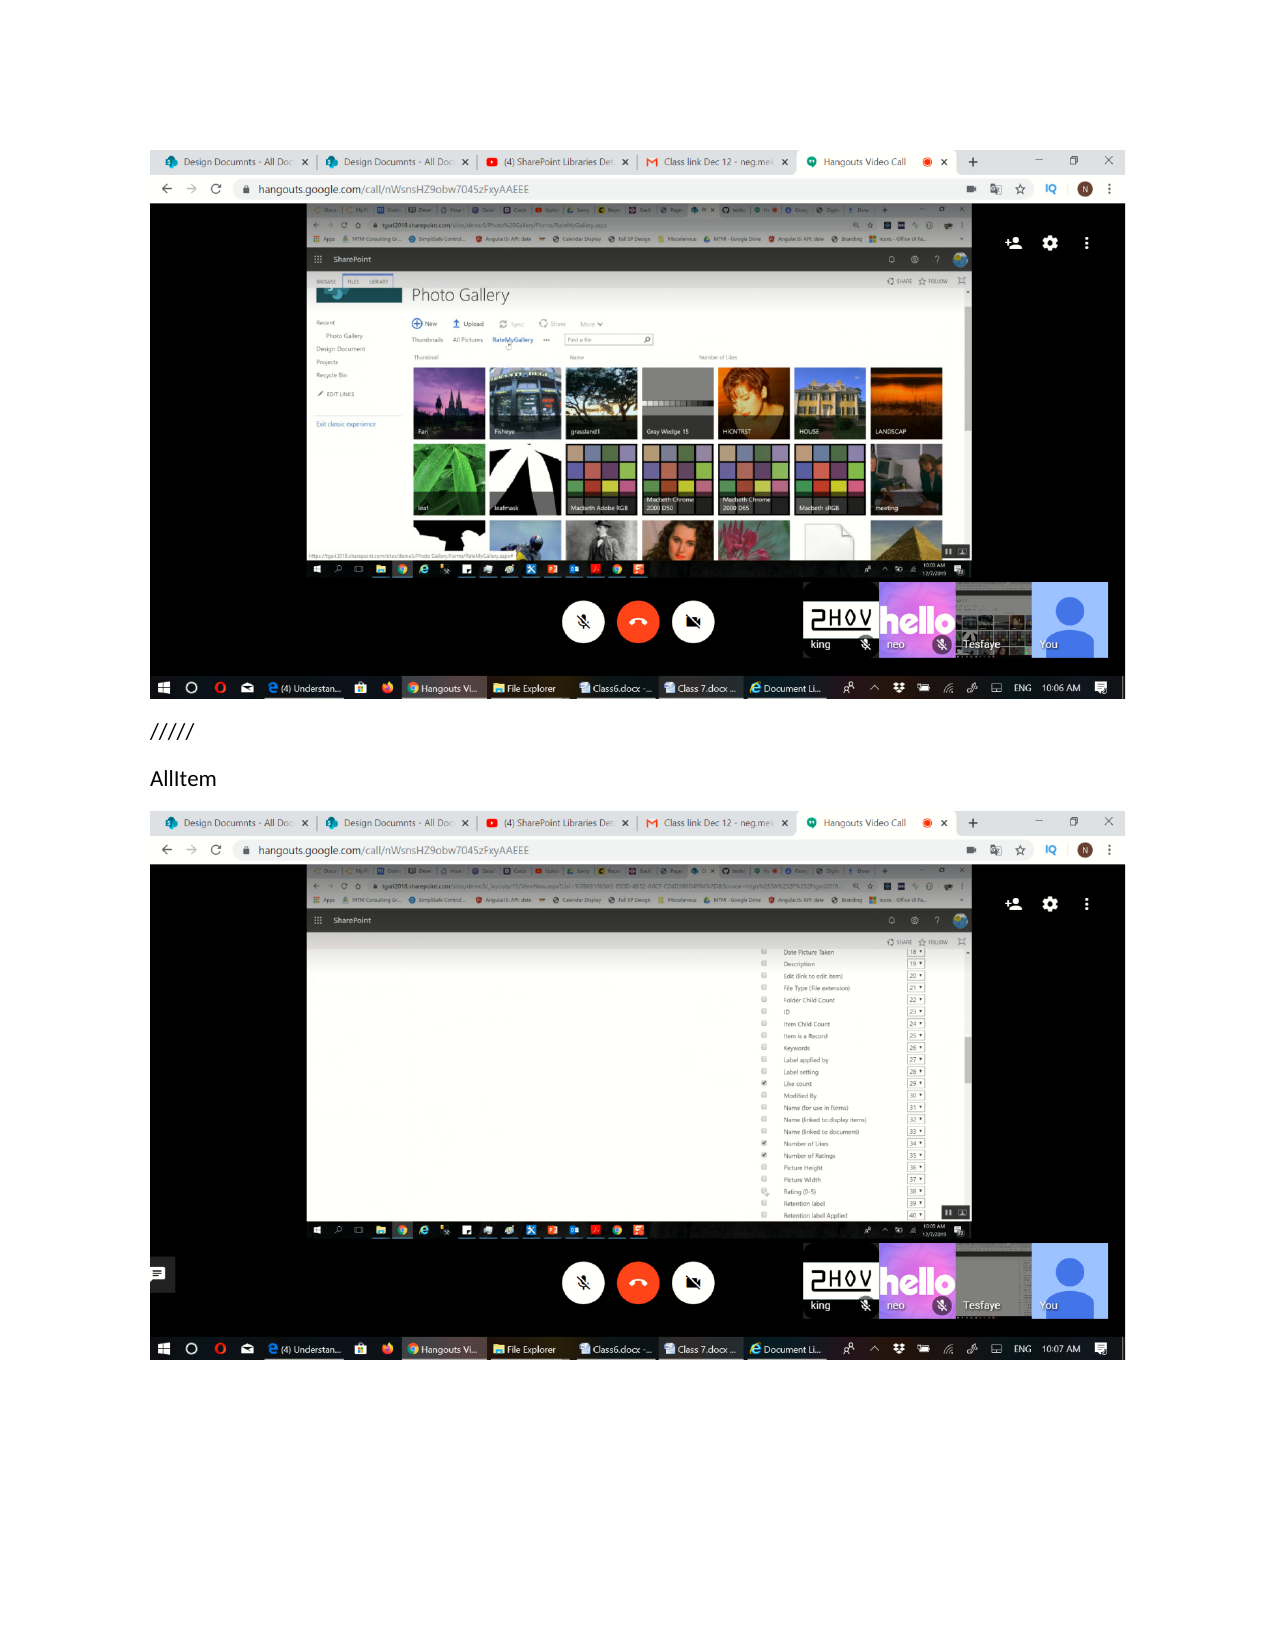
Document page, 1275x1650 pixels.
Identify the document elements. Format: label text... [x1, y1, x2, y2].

text ///// [150, 717, 1125, 745]
text AllItem [150, 764, 1125, 792]
picture [150, 811, 1125, 1360]
picture [150, 150, 1125, 699]
